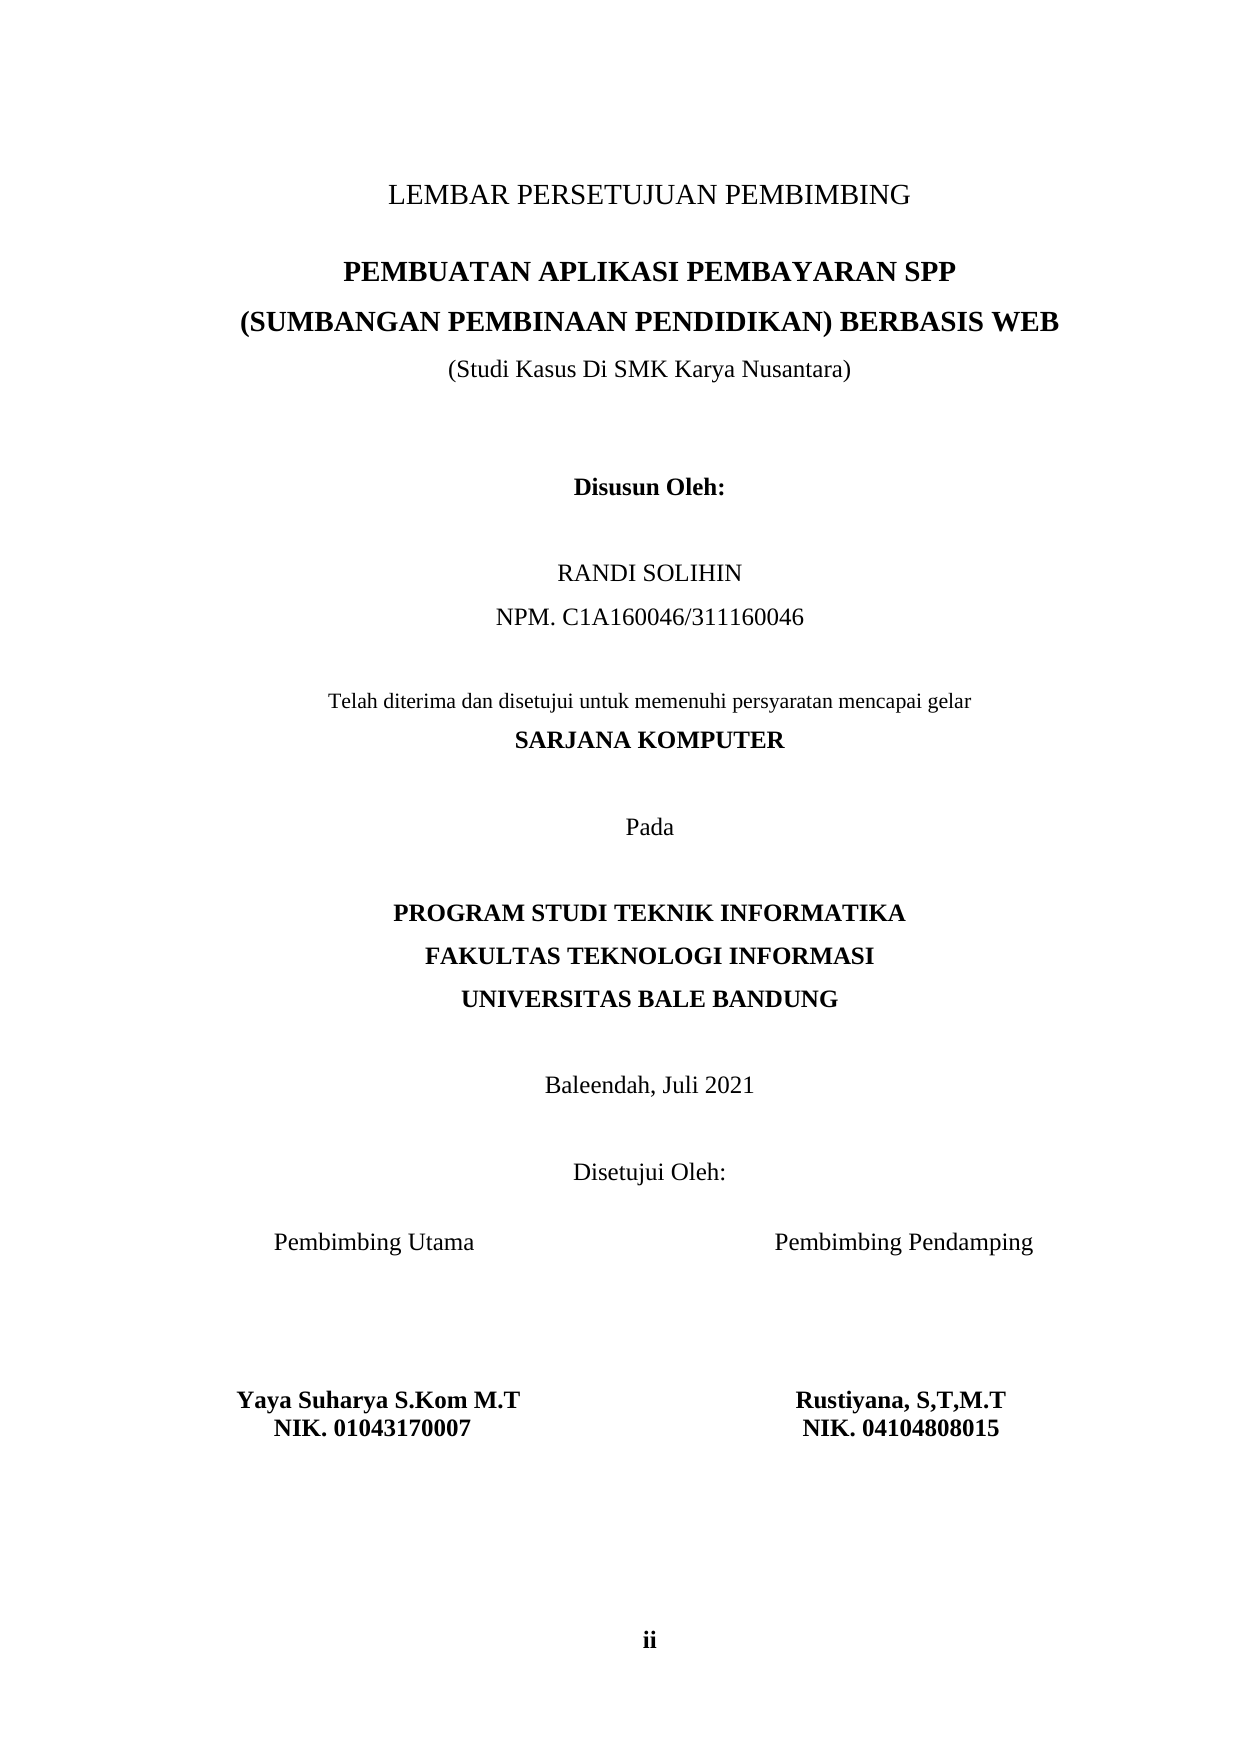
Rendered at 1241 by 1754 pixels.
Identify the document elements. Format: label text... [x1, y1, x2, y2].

text Yaya Suharya S.Kom M.T Rustiyana, S,T,M.T [236, 1385, 1063, 1413]
text PEMBUATAN APLIKASI PEMBAYARAN SPP [236, 254, 1063, 287]
text Disetujui Oleh: [236, 1157, 1063, 1186]
text UNIVERSITAS BALE BANDUNG [236, 984, 1063, 1013]
text Pada [236, 769, 1063, 841]
text Telah diterima dan disetujui untuk memenuhi persyaratan mencapai gelar [236, 688, 1063, 713]
text (SUMBANGAN PEMBINAAN PENDIDIKAN) BERBASIS WEB [236, 304, 1063, 338]
text LEMBAR PERSETUJUAN PEMBIMBING [236, 177, 1063, 211]
text SARJANA KOMPUTER [236, 726, 1063, 754]
text NIK. 01043170007 NIK. 04104808015 [236, 1413, 1063, 1469]
text FAKULTAS TEKNOLOGI INFORMASI [236, 941, 1063, 970]
text RANDI SOLIHIN NPM. C1A160046/311160046 [236, 515, 1063, 630]
text PROGRAM STUDI TEKNIK INFORMATIKA [236, 898, 1063, 927]
text (Studi Kasus Di SMK Karya Nusantara) [236, 354, 1063, 410]
text Baleendah, Juli 2021 [236, 1071, 1063, 1099]
text Pembimbing Utama Pembimbing Pendamping [236, 1227, 1063, 1255]
text Disusun Oleh: [236, 472, 1063, 501]
